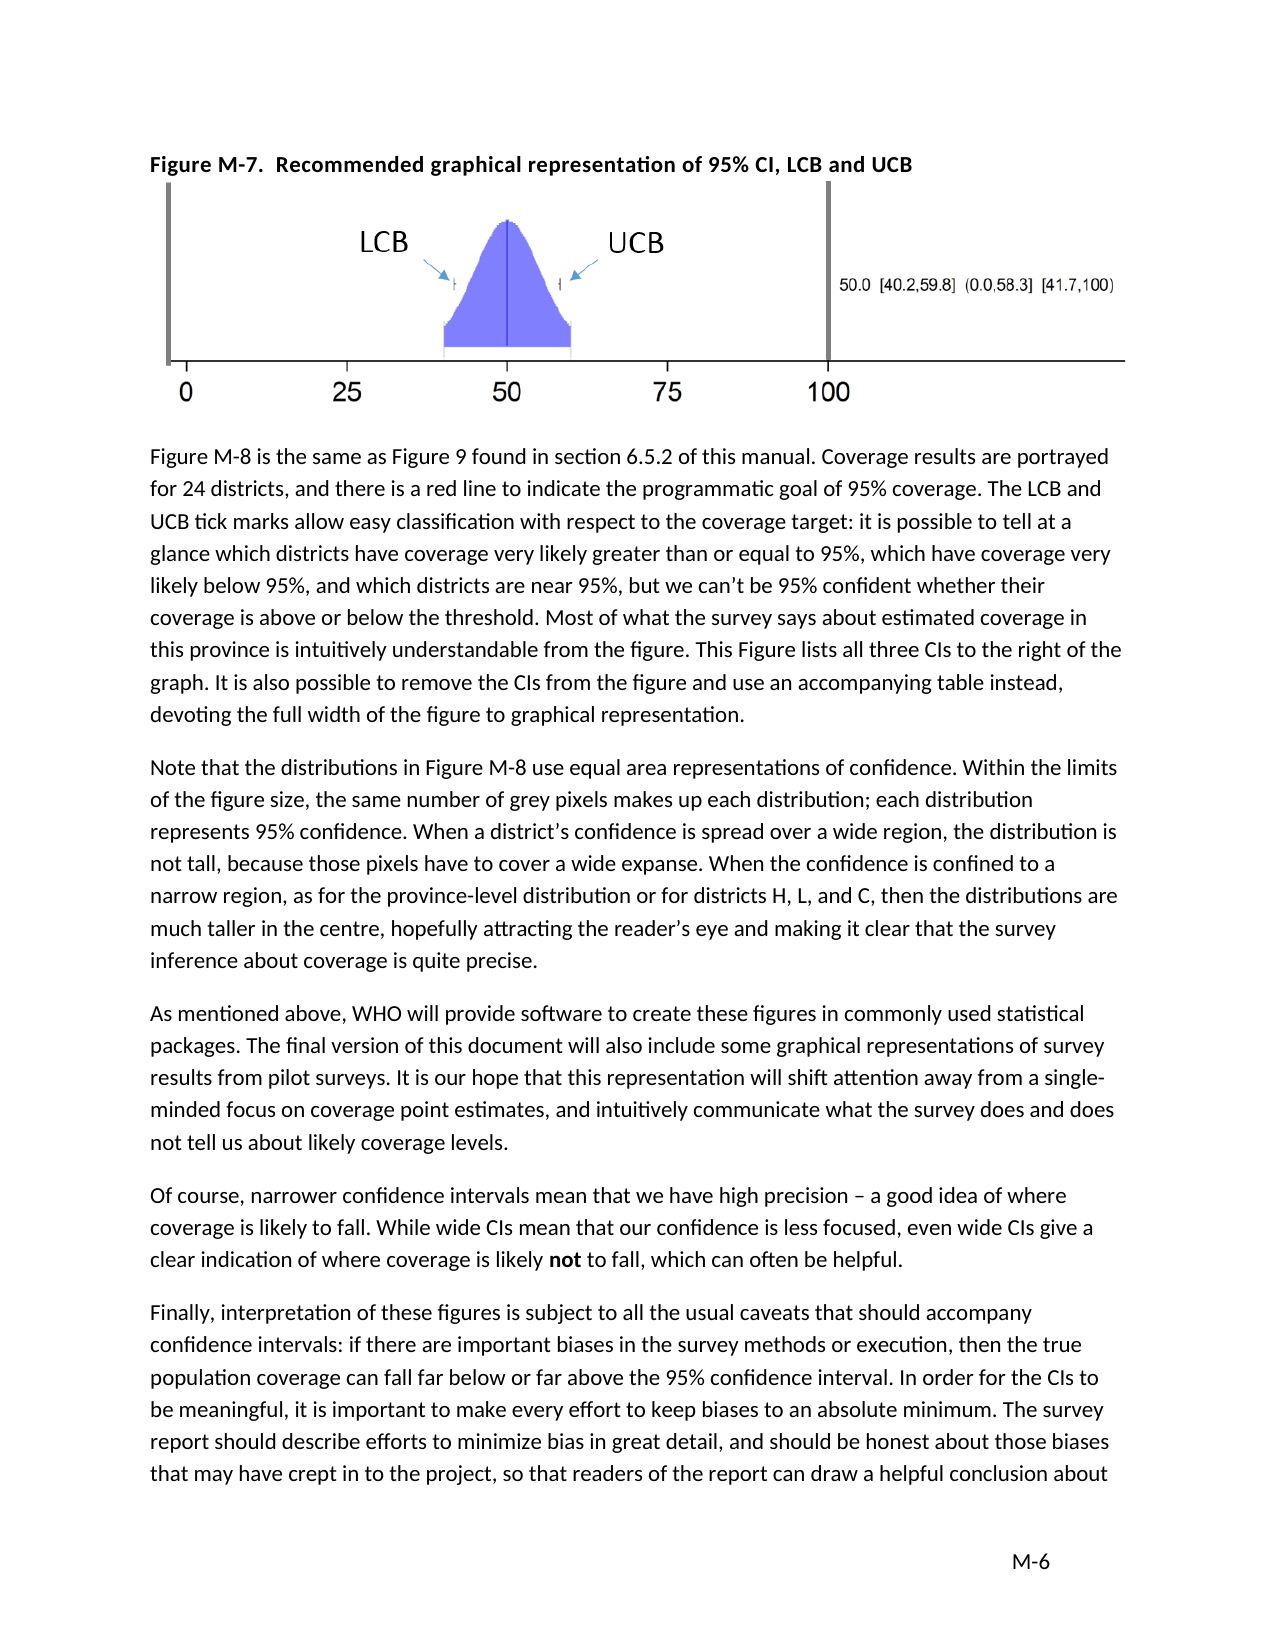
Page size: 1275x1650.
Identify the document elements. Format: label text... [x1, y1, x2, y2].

text As mentioned above, WHO will provide software to create these figures in commonly used statistical packages. The final version of this document will also include some graphical representations of survey results from pilot surveys. It is our hope that this representation will shift attention away from a single-minded focus on coverage point estimates, and intuitively communicate what the survey does and does not tell us about likely coverage levels. [150, 999, 1125, 1156]
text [150, 1298, 1125, 1487]
picture [150, 181, 1125, 418]
text Figure M-8 is the same as Figure 9 found in section 6.5.2 of this manual. Coverage results are portrayed for 24 districts, and there is a red line to indicate the programmatic goal of 95% coverage. The LCB and UCB tick marks allow easy classification with respect to the coverage target: it is possible to tell at a glance which districts have coverage very likely greater than or equal to 95%, which have coverage very likely below 95%, and which districts are near 95%, but we can’t be 95% confident whether their coverage is above or below the threshold. Most of what the survey says about estimated coverage in this province is intuitively understandable from the figure. This Figure lists all three CIs to the right of the graph. It is also possible to remove the CIs from the figure and use an accompanying table instead, devoting the full width of the figure to graphical representation. [150, 442, 1125, 728]
subtitle Figure M-7. Recommended graphical representation of 95% CI, LCB and UCB [150, 150, 1125, 178]
text Of course, narrower confidence intervals mean that we have high precision – a good idea of where coverage is likely to fall. While wide CIs mean that our confidence is less focused, even wide CIs give a clear indication of where coverage is likely not to fall, which can often be helpful. [150, 1181, 1125, 1273]
text Note that the distributions in Figure M-8 use equal area representations of confidence. Within the limits of the figure size, the same number of grey pixels makes up each distribution; each distribution represents 95% confidence. When a district’s confidence is spread over a wide region, the distribution is not tall, because those pixels have to cover a wide expanse. When the confidence is confined to a narrow region, as for the province-level distribution or for districts H, L, and C, then the distributions are much taller in the centre, hopefully attracting the reader’s eye and making it clear that the survey inference about coverage is quite precise. [150, 753, 1125, 974]
